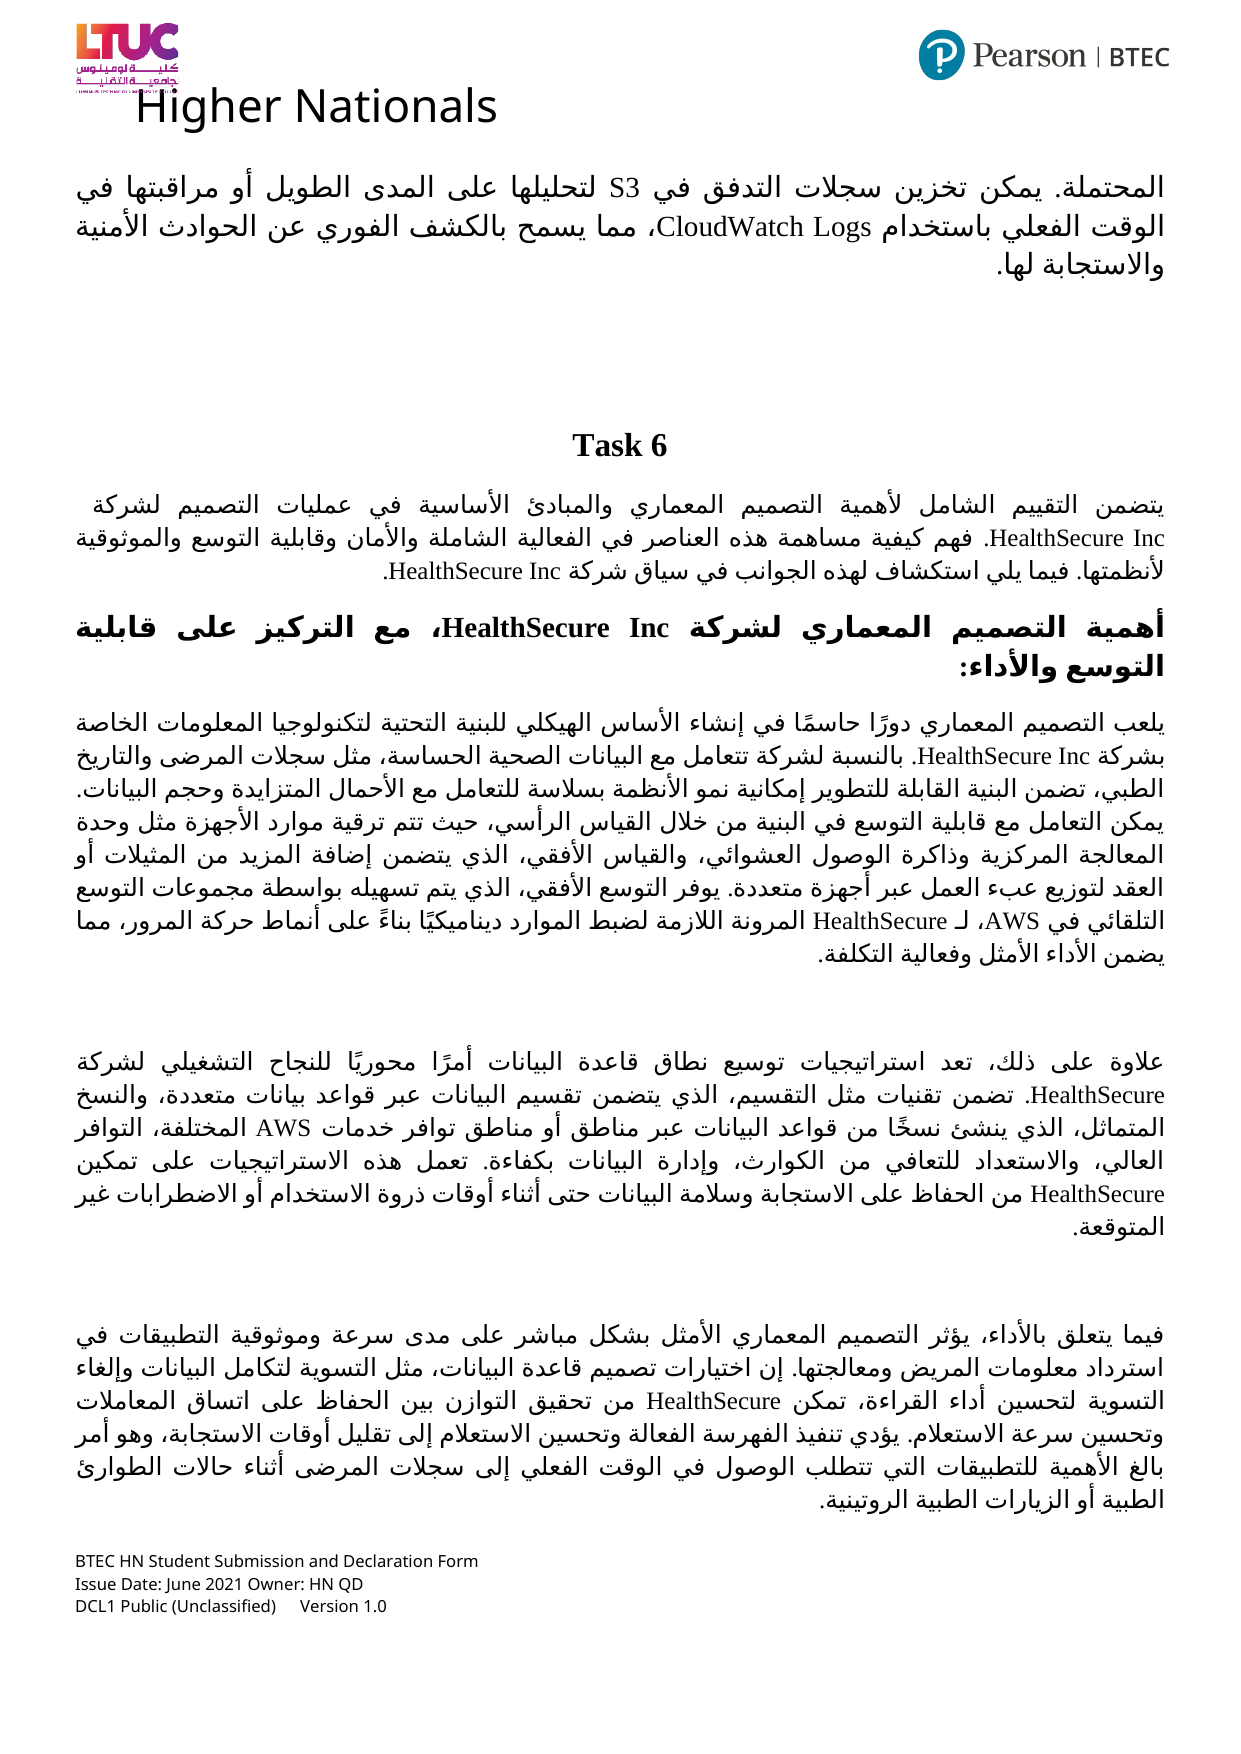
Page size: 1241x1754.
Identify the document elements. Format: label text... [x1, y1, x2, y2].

subtitle Task 6 [75, 425, 1165, 464]
picture [914, 22, 1172, 86]
text يتضمن التقييم الشامل لأهمية التصميم المعماري والمبادئ الأساسية في عمليات التصميم لشركة HealthSecure Inc. فهم كيفية مساهمة هذه العناصر في الفعالية الشاملة والأمان وقابلية التوسع والموثوقية لأنظمتها. فيما يلي استكشاف لهذه الجوانب في سياق شركة HealthSecure Inc. [75, 490, 1165, 585]
text أهمية التصميم المعماري لشركة HealthSecure Inc، مع التركيز على قابلية التوسع والأداء: [75, 610, 1165, 682]
text فيما يتعلق بالأداء، يؤثر التصميم المعماري الأمثل بشكل مباشر على مدى سرعة وموثوقية التطبيقات في استرداد معلومات المريض ومعالجتها. إن اختيارات تصميم قاعدة البيانات، مثل التسوية لتكامل البيانات وإلغاء التسوية لتحسين أداء القراءة، تمكن HealthSecure من تحقيق التوازن بين الحفاظ على اتساق المعاملات وتحسين سرعة الاستعلام. يؤدي تنفيذ الفهرسة الفعالة وتحسين الاستعلام إلى تقليل أوقات الاستجابة، وهو أمر بالغ الأهمية للتطبيقات التي تتطلب الوصول في الوقت الفعلي إلى سجلات المرضى أثناء حالات الطوارئ الطبية أو الزيارات الطبية الروتينية. [75, 1320, 1165, 1514]
picture [75, 22, 179, 91]
text علاوة على ذلك، تعد استراتيجيات توسيع نطاق قاعدة البيانات أمرًا محوريًا للنجاح التشغيلي لشركة HealthSecure. تضمن تقنيات مثل التقسيم، الذي يتضمن تقسيم البيانات عبر قواعد بيانات متعددة، والنسخ المتماثل، الذي ينشئ نسخًا من قواعد البيانات عبر مناطق أو مناطق توافر خدمات AWS المختلفة، التوافر العالي، والاستعداد للتعافي من الكوارث، وإدارة البيانات بكفاءة. تعمل هذه الاستراتيجيات على تمكين HealthSecure من الحفاظ على الاستجابة وسلامة البيانات حتى أثناء أوقات ذروة الاستخدام أو الاضطرابات غير المتوقعة. [75, 1047, 1165, 1241]
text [75, 170, 1165, 281]
text يلعب التصميم المعماري دورًا حاسمًا في إنشاء الأساس الهيكلي للبنية التحتية لتكنولوجيا المعلومات الخاصة بشركة HealthSecure Inc. بالنسبة لشركة تتعامل مع البيانات الصحية الحساسة، مثل سجلات المرضى والتاريخ الطبي، تضمن البنية القابلة للتطوير إمكانية نمو الأنظمة بسلاسة للتعامل مع الأحمال المتزايدة وحجم البيانات. يمكن التعامل مع قابلية التوسع في البنية من خلال القياس الرأسي، حيث تتم ترقية موارد الأجهزة مثل وحدة المعالجة المركزية وذاكرة الوصول العشوائي، والقياس الأفقي، الذي يتضمن إضافة المزيد من المثيلات أو العقد لتوزيع عبء العمل عبر أجهزة متعددة. يوفر التوسع الأفقي، الذي يتم تسهيله بواسطة مجموعات التوسع التلقائي في AWS، لـ HealthSecure المرونة اللازمة لضبط الموارد ديناميكيًا بناءً على أنماط حركة المرور، مما يضمن الأداء الأمثل وفعالية التكلفة. [75, 708, 1165, 968]
